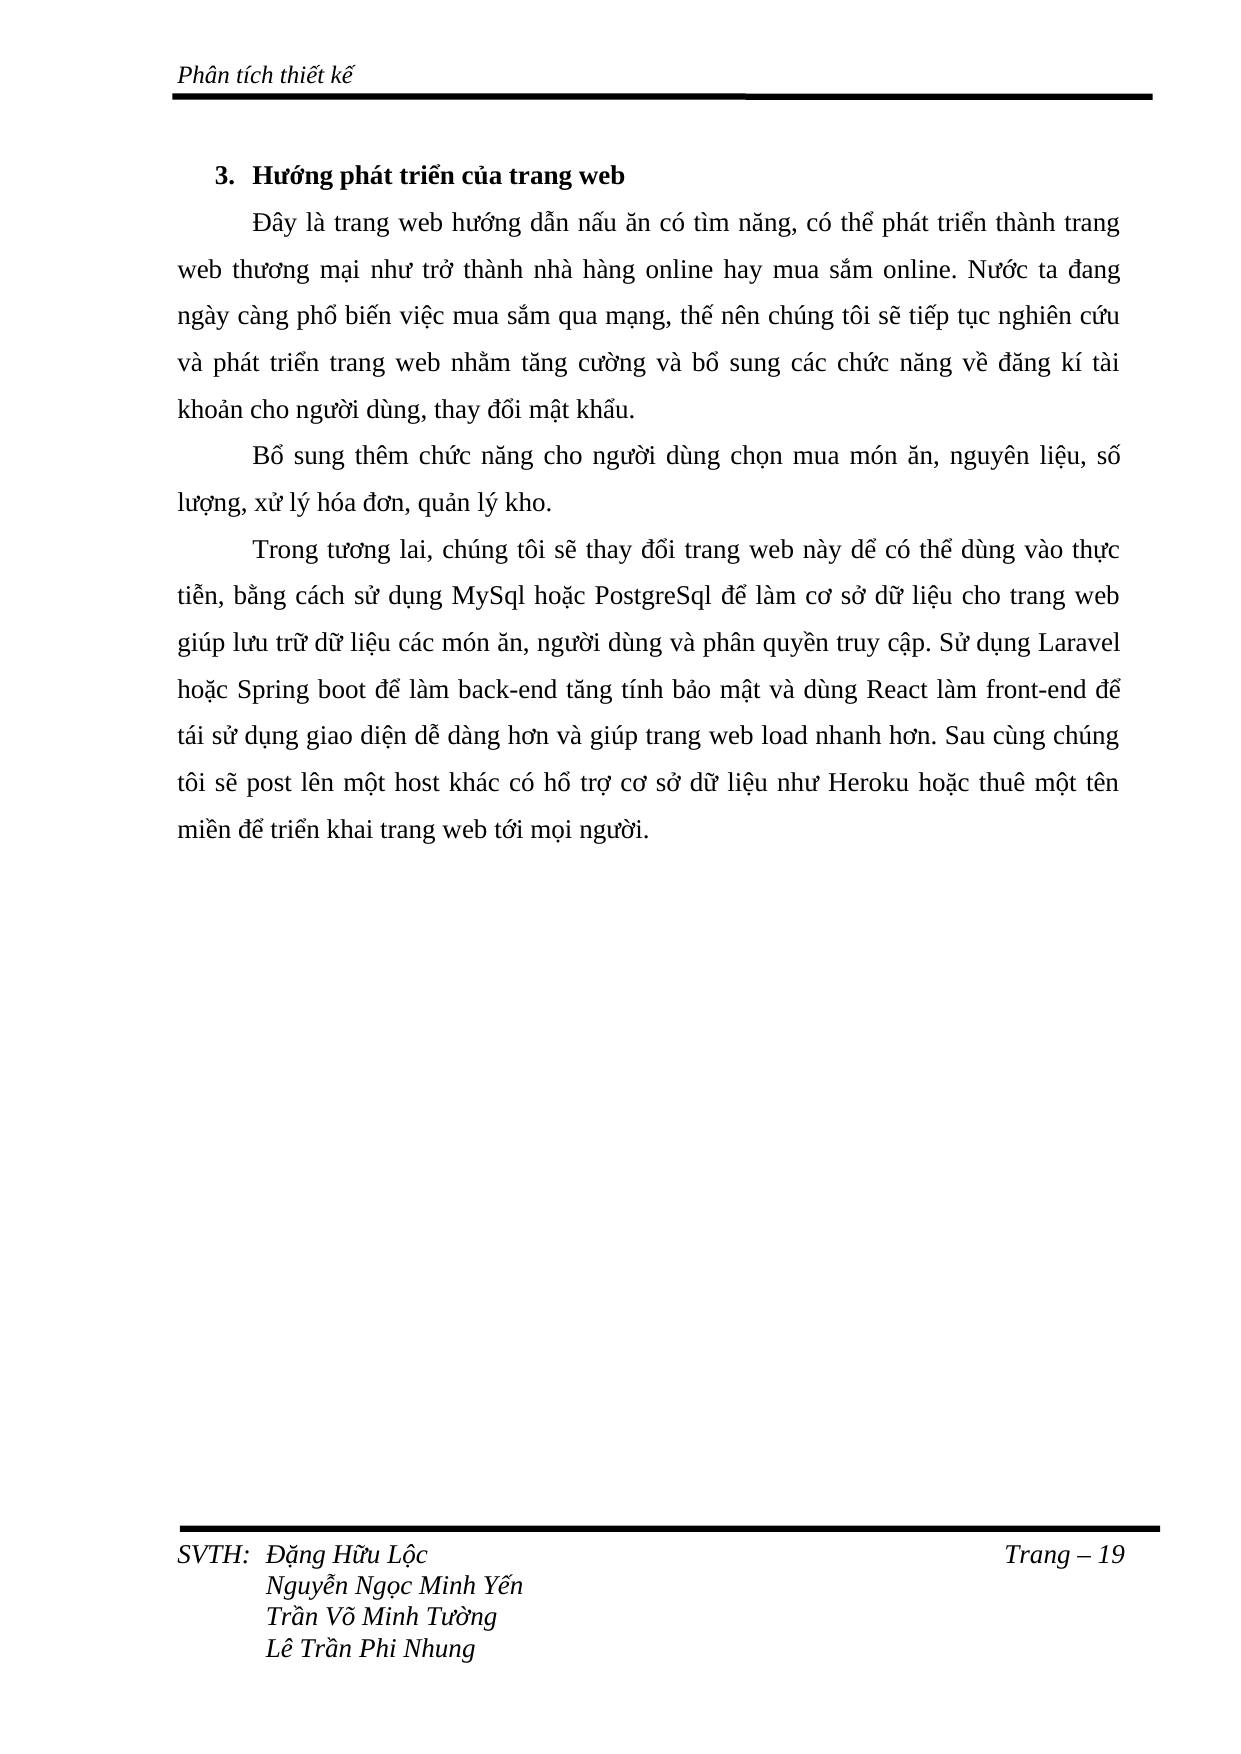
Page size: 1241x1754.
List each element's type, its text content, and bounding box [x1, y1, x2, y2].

text Bổ sung thêm chức năng cho người dùng chọn mua món ăn, nguyên liệu, số lượng, xử lý hóa đơn, quản lý kho. [177, 439, 1122, 517]
text Đây là trang web hướng dẫn nấu ăn có tìm năng, có thể phát triển thành trang web thương mại như trở thành nhà hàng online hay mua sắm online. Nước ta đang ngày càng phổ biến việc mua sắm qua mạng, thế nên chúng tôi sẽ tiếp tục nghiên cứu và phát triển trang web nhằm tăng cường và bổ sung các chức năng về đăng kí tài khoản cho người dùng, thay đổi mật khẩu. [177, 206, 1122, 424]
list Hướng phát triển của trang web [214, 159, 1122, 191]
text Trong tương lai, chúng tôi sẽ thay đổi trang web này dể có thể dùng vào thực tiễn, bằng cách sử dụng MySql hoặc PostgreSql để làm cơ sở dữ liệu cho trang web giúp lưu trữ dữ liệu các món ăn, người dùng và phân quyền truy cập. Sử dụng Laravel hoặc Spring boot để làm back-end tăng tính bảo mật và dùng React làm front-end để tái sử dụng giao diện dễ dàng hơn và giúp trang web load nhanh hơn. Sau cùng chúng tôi sẽ post lên một host khác có hổ trợ cơ sở dữ liệu như Heroku hoặc thuê một tên miền để triển khai trang web tới mọi người. [177, 533, 1122, 844]
